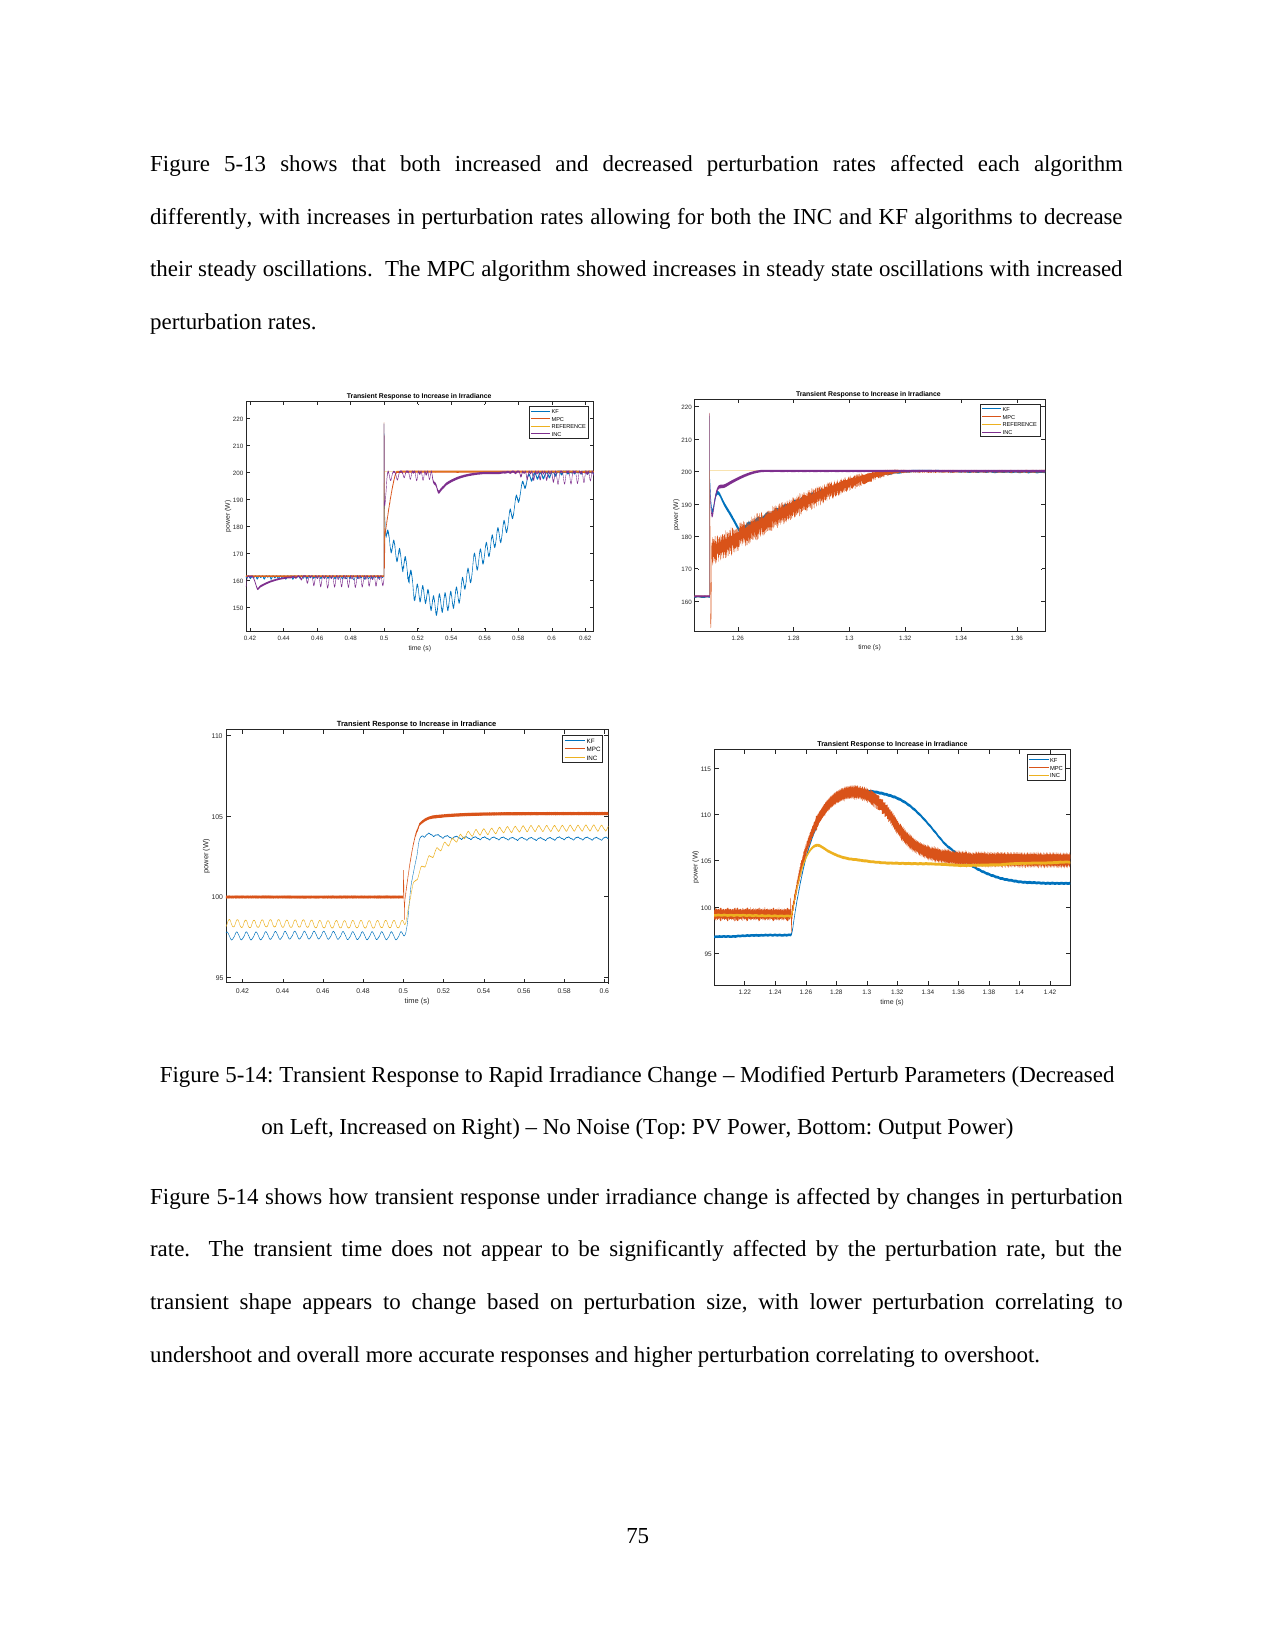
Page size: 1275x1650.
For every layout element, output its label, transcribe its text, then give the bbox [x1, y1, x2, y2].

text Figure 5-13 shows that both increased and decreased perturbation rates affected each algorithm differently, with increases in perturbation rates allowing for both the INC and KF algorithms to decrease their steady oscillations. The MPC algorithm showed increases in steady state oscillations with increased perturbation rates. [150, 150, 1125, 334]
text Figure 5-14 shows how transient response under irradiance change is affected by changes in perturbation rate. The transient time does not appear to be significantly affected by the perturbation rate, but the transient shape appears to change based on perturbation size, with lower perturbation correlating to undershoot and overall more accurate responses and higher perturbation correlating to overshoot. [150, 1183, 1125, 1367]
text Figure 5-14: Transient Response to Rapid Irradiance Change – Modified Perturb Parameters (Decreased on Left, Increased on Right) – No Noise (Top: PV Power, Bottom: Output Power) [150, 1061, 1125, 1140]
